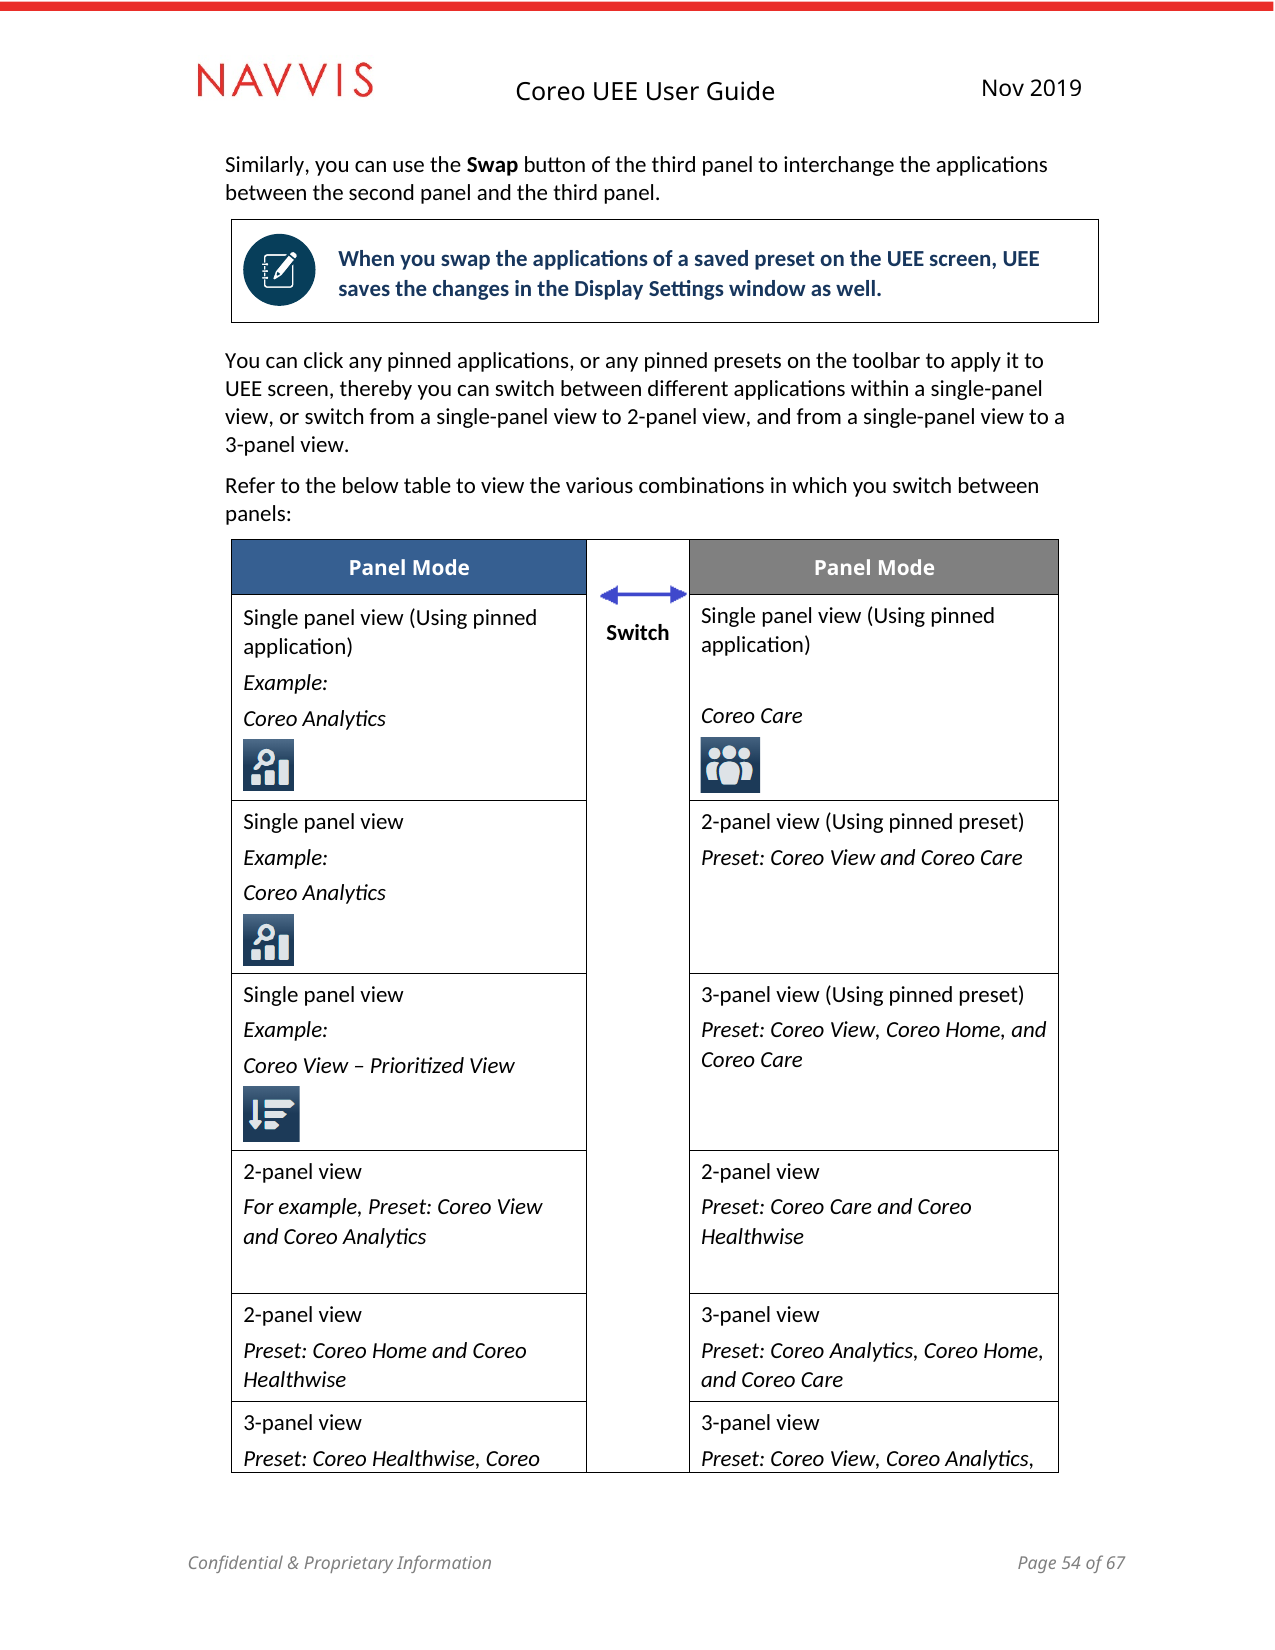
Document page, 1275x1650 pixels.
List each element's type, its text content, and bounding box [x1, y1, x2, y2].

table_header Panel Mode [690, 540, 1058, 594]
picture [700, 737, 761, 793]
text Refer to the below table to view the various combinations in which you switch between panels: [225, 471, 1087, 527]
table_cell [690, 1402, 1058, 1472]
text You can click any pinned applications, or any pinned presets on the toolbar to apply it to UEE screen, thereby you can switch between different applications within a single-panel view, or switch from a single-panel view to 2-panel view, and from a single-panel view to a 3-panel view. [225, 346, 1087, 458]
table_cell 2-panel view For example, Preset: Coreo View and Coreo Analytics [232, 1151, 586, 1293]
table_header Switch [587, 540, 689, 1472]
table_cell 2-panel view Preset: Coreo Care and Coreo Healthwise [690, 1151, 1058, 1293]
table_cell 3-panel view (Using pinned preset) Preset: Coreo View, Coreo Home, and Coreo Care [690, 974, 1058, 1149]
table_header When you swap the applications of a saved preset on the UEE screen, UEE saves the changes in the Display Settings window as well. [327, 220, 1098, 322]
table_cell Single panel view (Using pinned application) Example: Coreo Analytics [232, 595, 586, 800]
picture [243, 1086, 300, 1142]
table_cell 2-panel view Preset: Coreo Home and Coreo Healthwise [232, 1294, 586, 1401]
picture [243, 914, 294, 966]
picture [243, 739, 294, 791]
picture [187, 55, 383, 104]
table_header [232, 220, 327, 322]
table_cell Single panel view Example: Coreo View – Prioritized View [232, 974, 586, 1149]
text Similarly, you can use the Swap button of the third panel to interchange the applications between the second panel and the third panel. [225, 150, 1087, 206]
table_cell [232, 1402, 586, 1472]
table_cell 2-panel view (Using pinned preset) Preset: Coreo View and Coreo Care [690, 801, 1058, 973]
table_cell 3-panel view Preset: Coreo Analytics, Coreo Home, and Coreo Care [690, 1294, 1058, 1401]
table_header Panel Mode [232, 540, 586, 594]
picture [597, 582, 688, 607]
table_cell Single panel view (Using pinned application) Coreo Care [690, 595, 1058, 800]
table_cell Single panel view Example: Coreo Analytics [232, 801, 586, 973]
